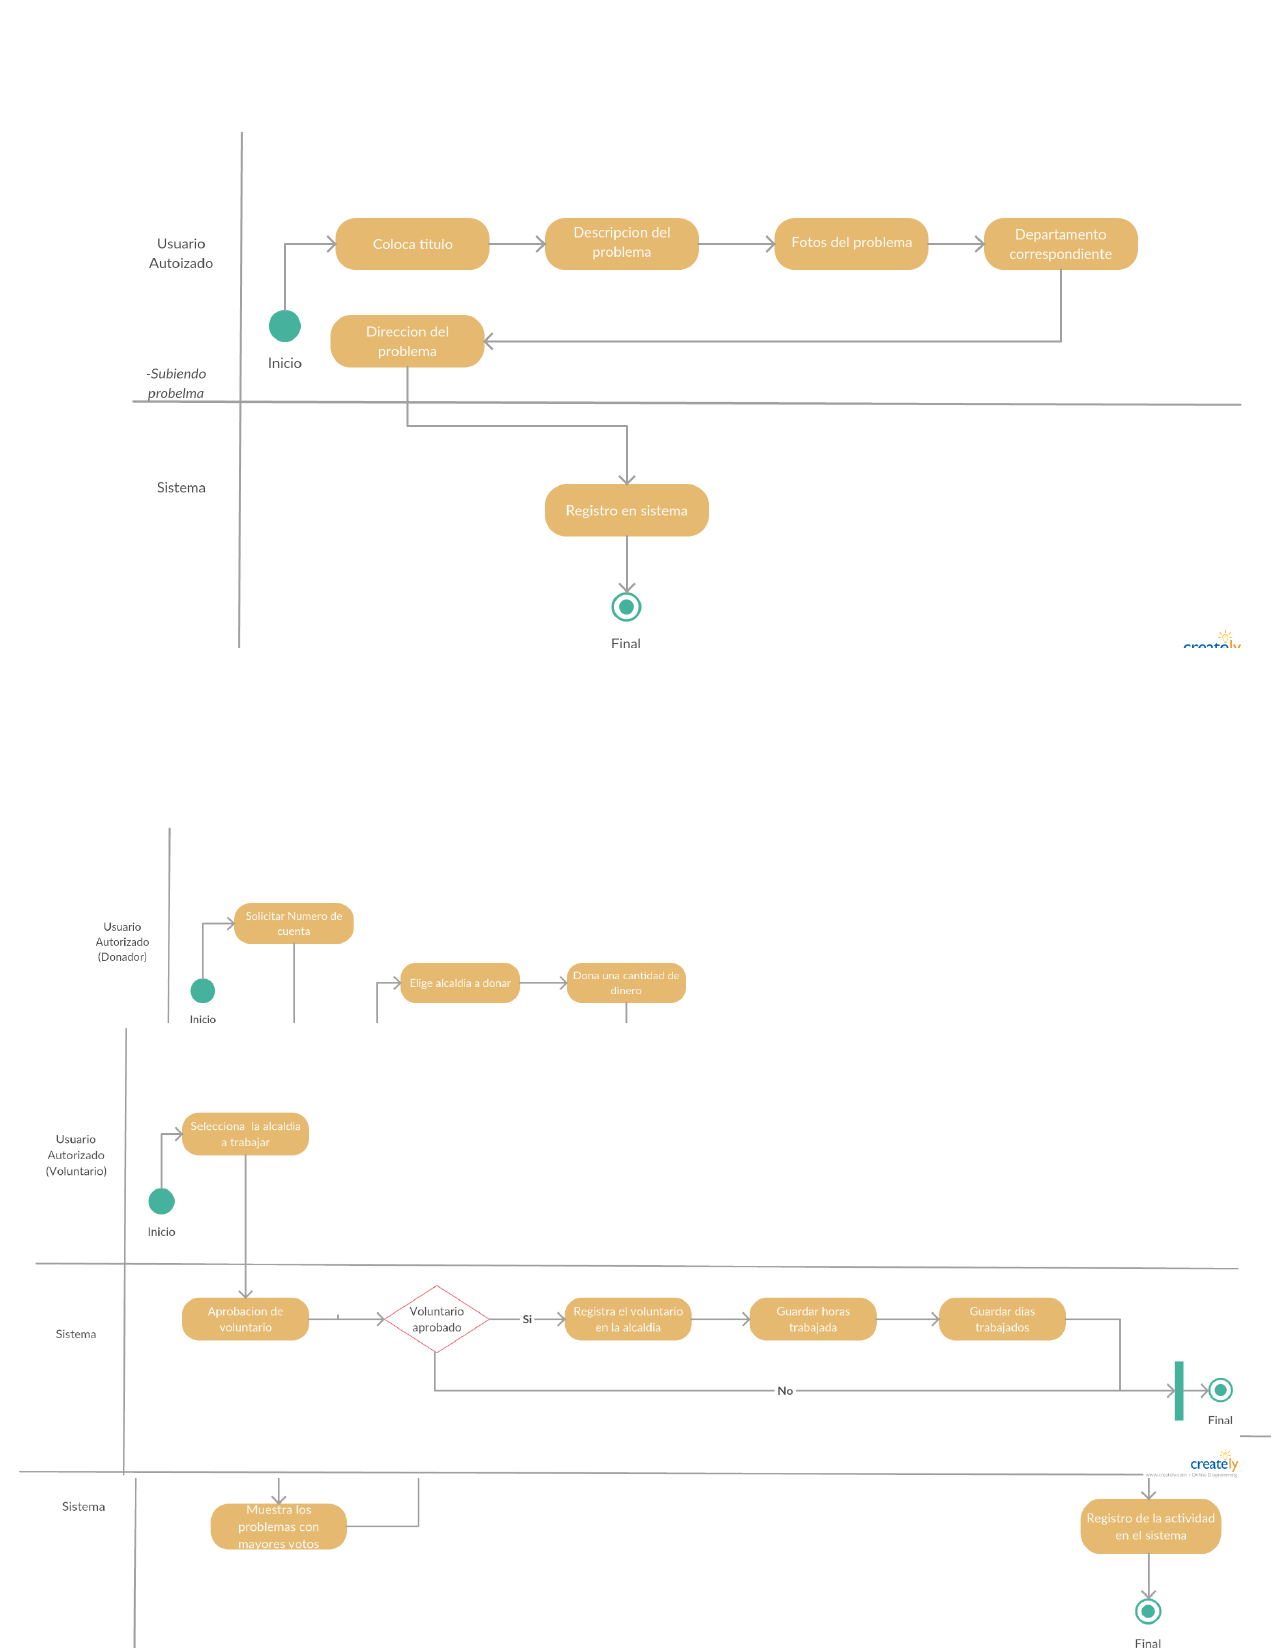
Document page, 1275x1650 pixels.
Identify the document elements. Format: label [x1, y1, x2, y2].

picture [106, 132, 1243, 648]
picture [14, 823, 1270, 1647]
